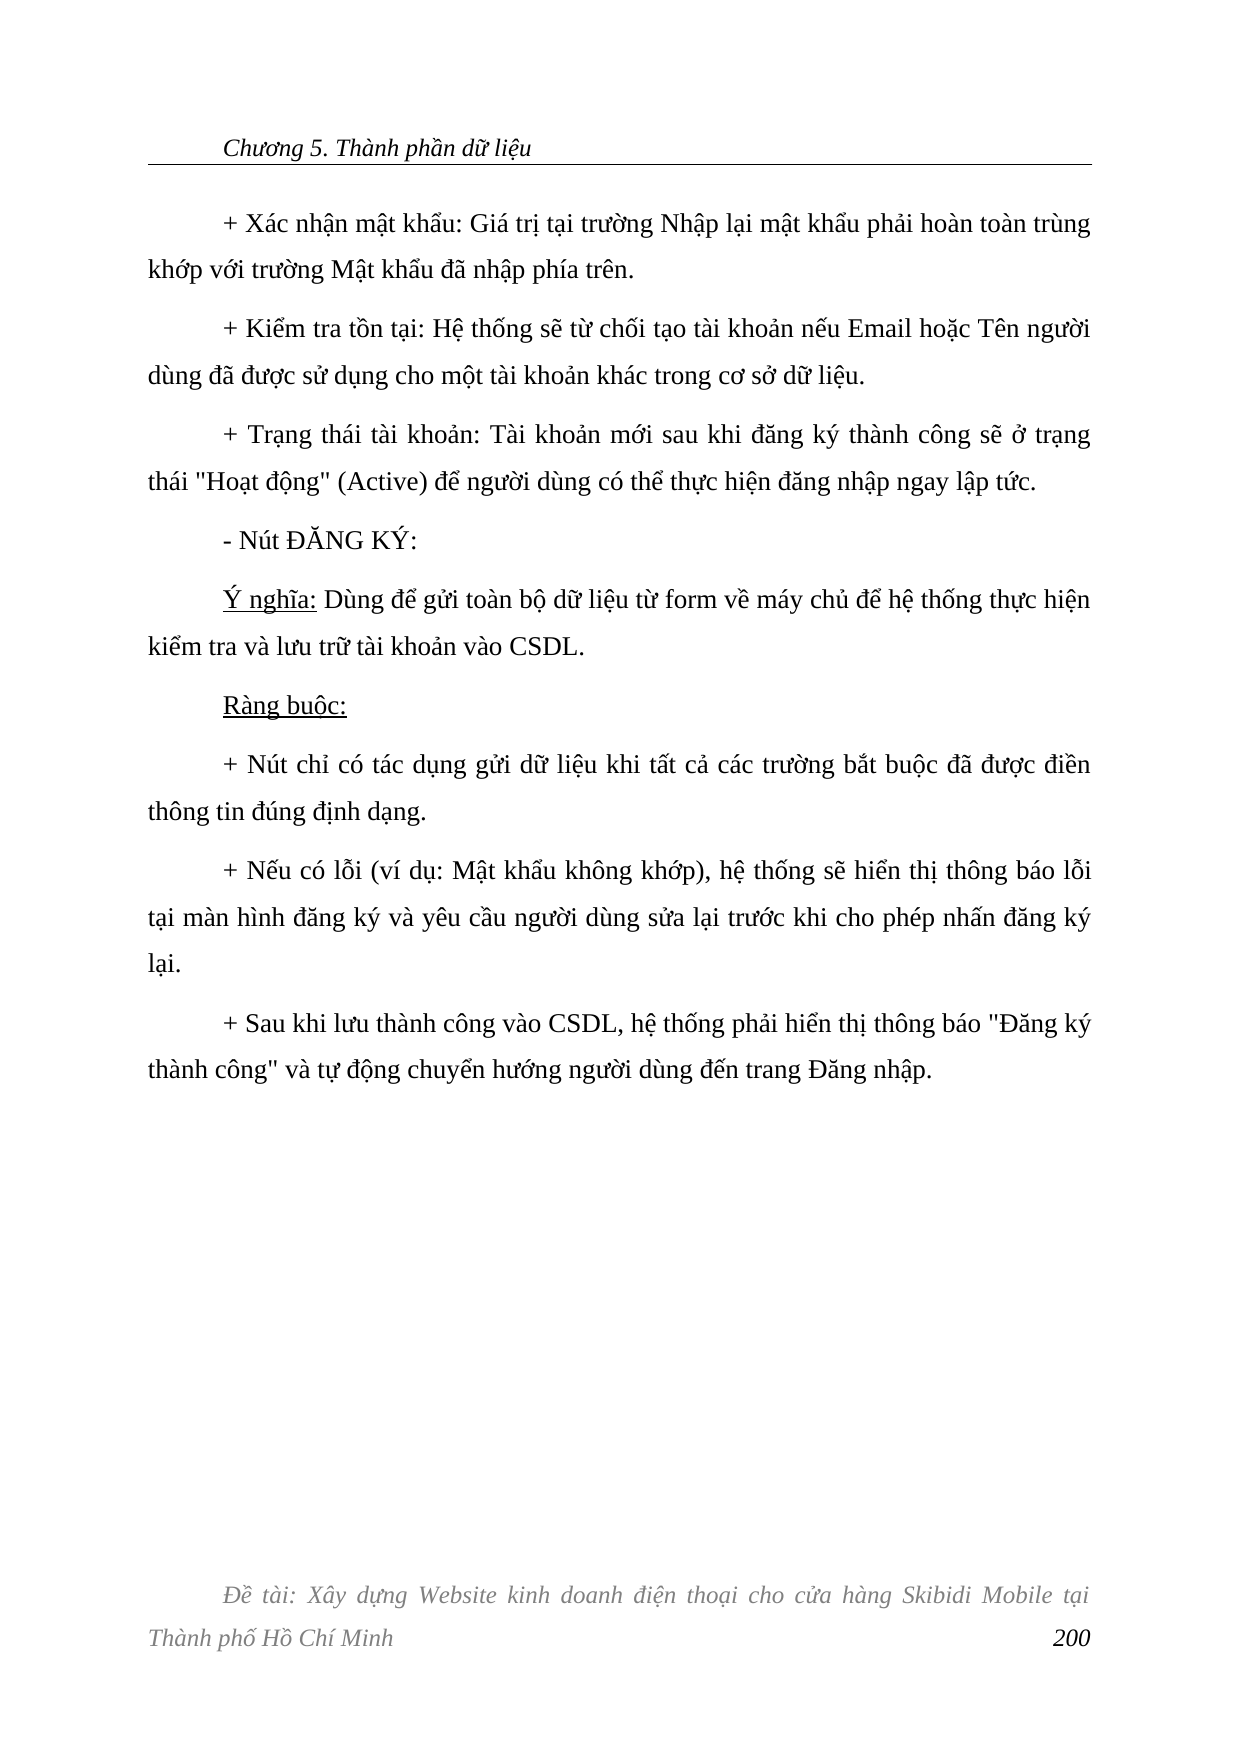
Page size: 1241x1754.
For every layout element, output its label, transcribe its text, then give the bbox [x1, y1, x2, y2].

text + Nút chỉ có tác dụng gửi dữ liệu khi tất cả các trường bắt buộc đã được điền thông tin đúng định dạng. [148, 748, 1092, 826]
text + Nếu có lỗi (ví dụ: Mật khẩu không khớp), hệ thống sẽ hiển thị thông báo lỗi tại màn hình đăng ký và yêu cầu người dùng sửa lại trước khi cho phép nhấn đăng ký lại. [148, 854, 1092, 979]
text Ràng buộc: [148, 689, 1092, 720]
text + Kiểm tra tồn tại: Hệ thống sẽ từ chối tạo tài khoản nếu Email hoặc Tên người dùng đã được sử dụng cho một tài khoản khác trong cơ sở dữ liệu. [148, 313, 1092, 390]
text + Xác nhận mật khẩu: Giá trị tại trường Nhập lại mật khẩu phải hoàn toàn trùng khớp với trường Mật khẩu đã nhập phía trên. [148, 207, 1092, 284]
text + Sau khi lưu thành công vào CSDL, hệ thống phải hiển thị thông báo "Đăng ký thành công" và tự động chuyển hướng người dùng đến trang Đăng nhập. [148, 1007, 1092, 1084]
text + Trạng thái tài khoản: Tài khoản mới sau khi đăng ký thành công sẽ ở trạng thái "Hoạt động" (Active) để người dùng có thể thực hiện đăng nhập ngay lập tức. [148, 418, 1092, 496]
text Ý nghĩa: Dùng để gửi toàn bộ dữ liệu từ form về máy chủ để hệ thống thực hiện kiểm tra và lưu trữ tài khoản vào CSDL. [148, 583, 1092, 661]
text - Nút ĐĂNG KÝ: [148, 524, 1092, 555]
